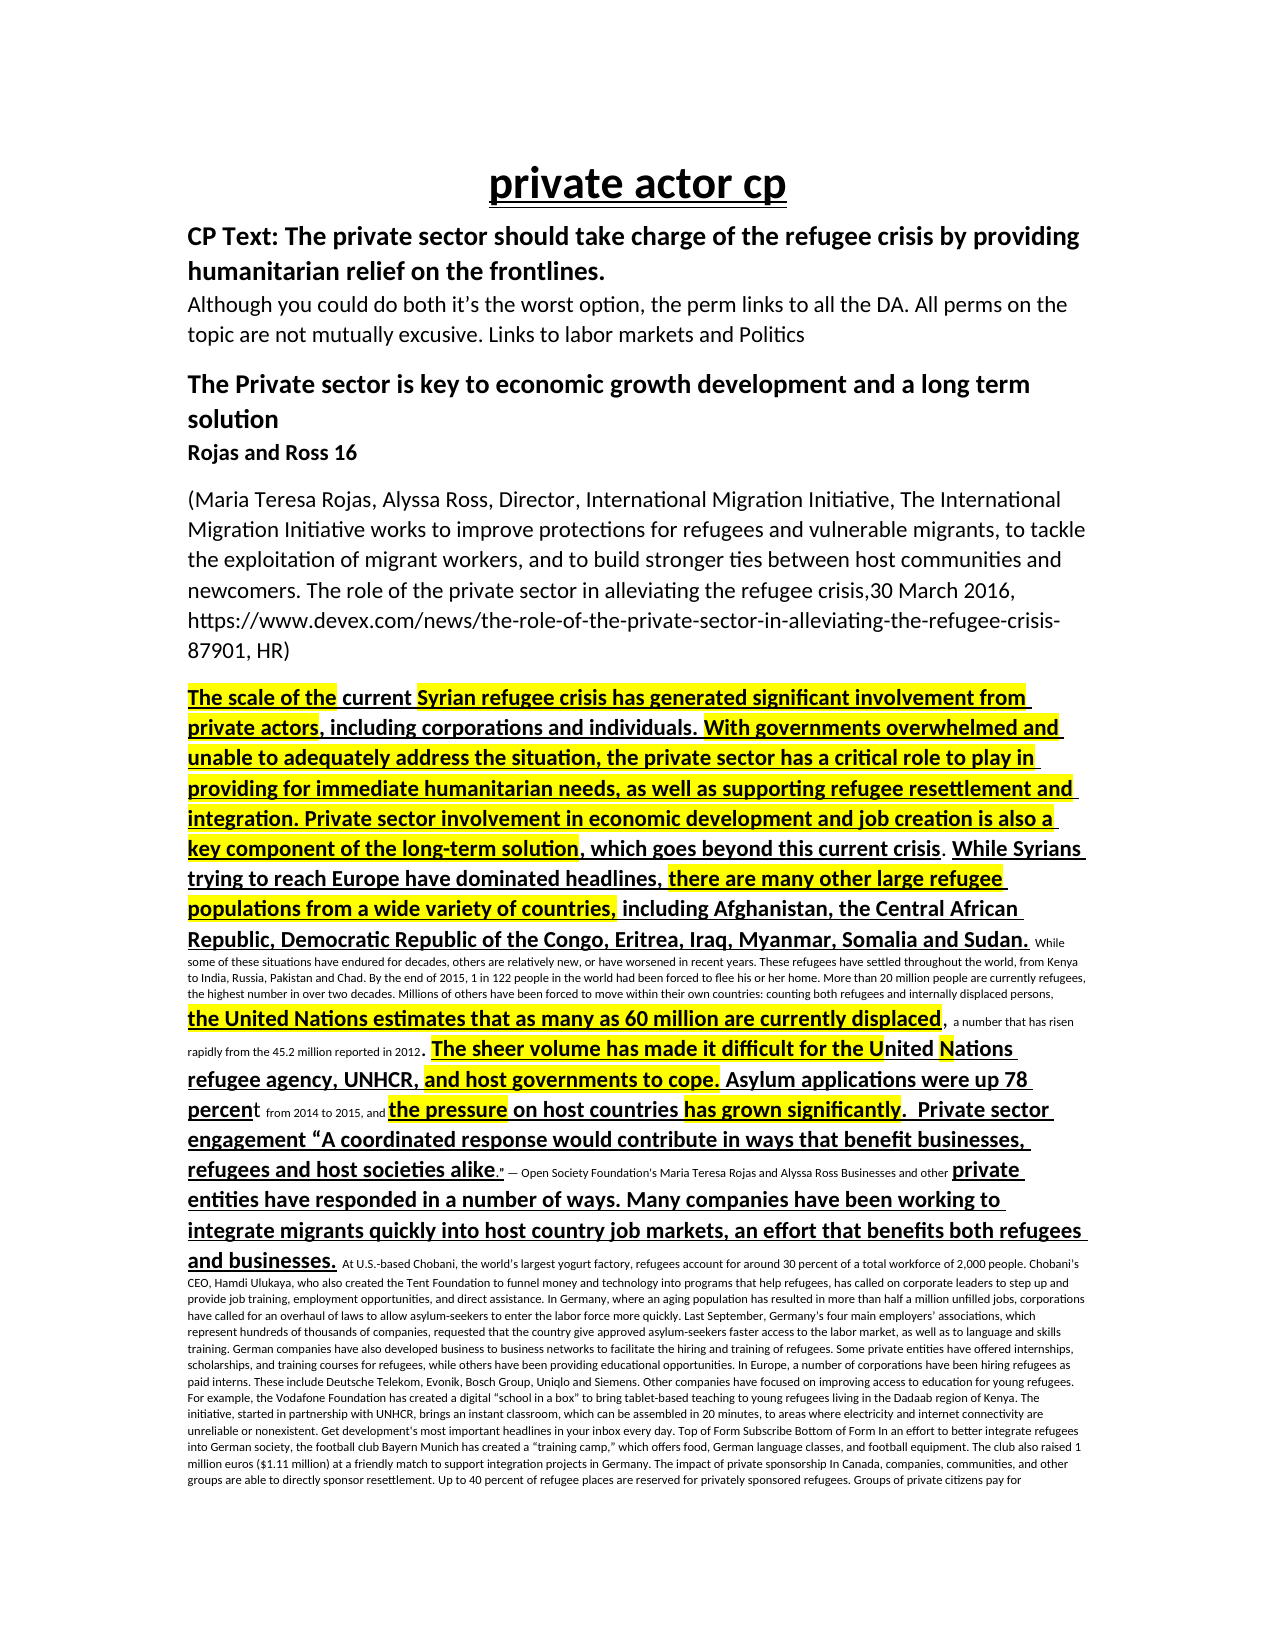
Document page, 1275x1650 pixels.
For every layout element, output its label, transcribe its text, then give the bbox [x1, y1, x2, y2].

subtitle private actor cp [187, 154, 1087, 210]
subtitle The Private sector is key to economic growth development and a long term solution [187, 367, 1087, 436]
text Rojas and Ross 16 [187, 438, 1087, 466]
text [187, 1241, 1087, 1488]
text Although you could do both it’s the worst option, the perm links to all the DA. All perms on the topic are not mutually excusive. Links to labor markets and Politics [187, 290, 1087, 348]
text (Maria Teresa Rojas, Alyssa Ross, Director, International Migration Initiative, The International Migration Initiative works to improve protections for refugees and vulnerable migrants, to tackle the exploitation of migrant workers, and to build stronger ties between host communities and newcomers. The role of the private sector in alleviating the refugee crisis,30 March 2016, https://www.devex.com/news/the-role-of-the-private-sector-in-alleviating-the-refugee-crisis-87901, HR) [187, 485, 1087, 664]
subtitle CP Text: The private sector should take charge of the refugee crisis by providing humanitarian relief on the frontlines. [187, 219, 1087, 287]
